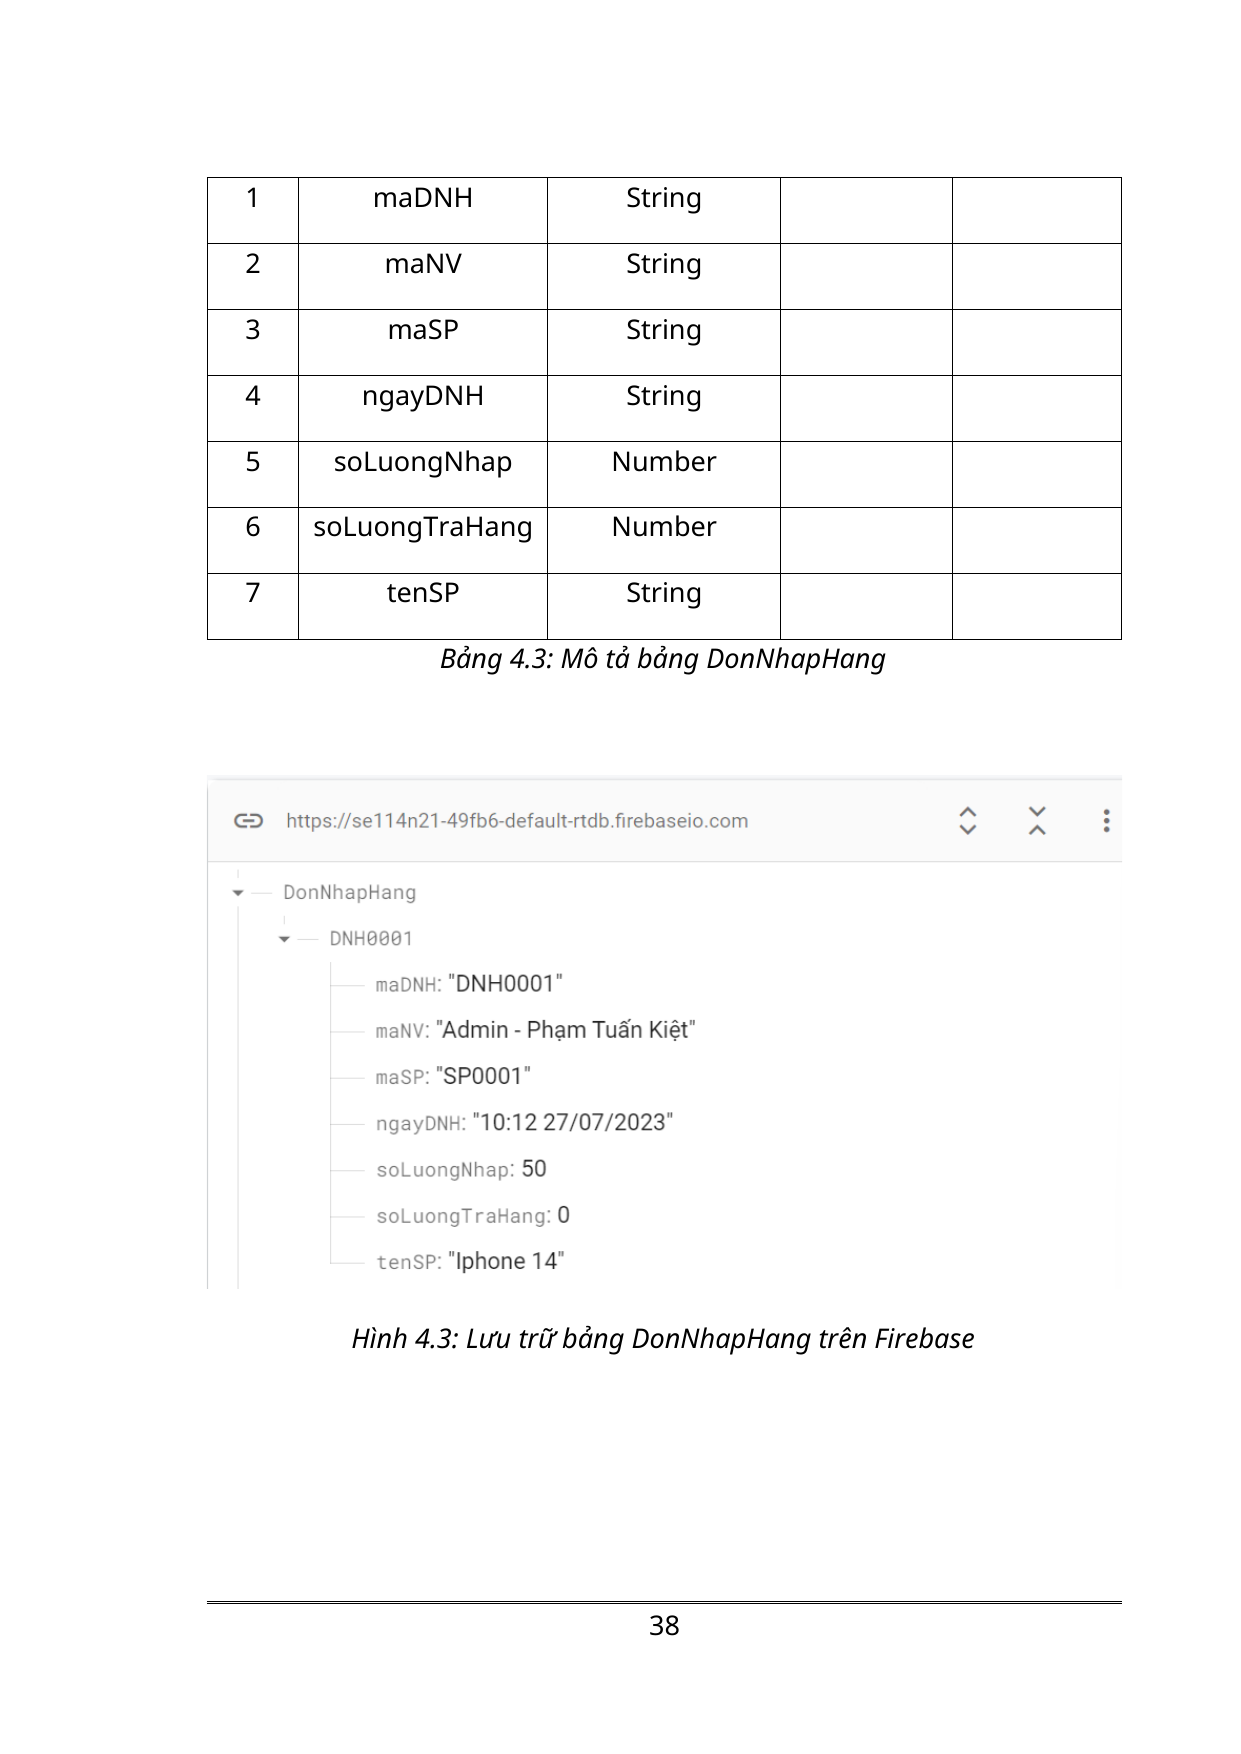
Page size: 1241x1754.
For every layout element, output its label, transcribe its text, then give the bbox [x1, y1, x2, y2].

table_cell String [548, 244, 780, 309]
picture [206, 775, 1123, 1289]
table_cell Number [548, 442, 780, 507]
table_cell [781, 244, 952, 309]
table_cell [953, 508, 1121, 573]
table_cell [953, 178, 1121, 243]
table_cell 6 [208, 508, 298, 573]
table_cell maSP [299, 310, 547, 375]
table_cell String [548, 178, 780, 243]
table_cell 7 [208, 574, 298, 639]
table_cell 2 [208, 244, 298, 309]
table_cell String [548, 574, 780, 639]
table_cell String [548, 376, 780, 441]
table_cell [781, 574, 952, 639]
table_cell String [548, 310, 780, 375]
table_cell maNV [299, 244, 547, 309]
table_cell 1 [208, 178, 298, 243]
table_cell [781, 376, 952, 441]
table_cell 5 [208, 442, 298, 507]
table_cell [781, 310, 952, 375]
table_cell Number [548, 508, 780, 573]
table_cell [781, 508, 952, 573]
table_cell [953, 310, 1121, 375]
table_cell 4 [208, 376, 298, 441]
table_cell [781, 442, 952, 507]
table_cell [953, 376, 1121, 441]
table_cell 3 [208, 310, 298, 375]
table_cell [781, 178, 952, 243]
table_cell tenSP [299, 574, 547, 639]
table_cell soLuongTraHang [299, 508, 547, 573]
table_cell [953, 442, 1121, 507]
table_cell ngayDNH [299, 376, 547, 441]
table_cell maDNH [299, 178, 547, 243]
table_cell [953, 574, 1121, 639]
table_cell [953, 244, 1121, 309]
table_cell soLuongNhap [299, 442, 547, 507]
